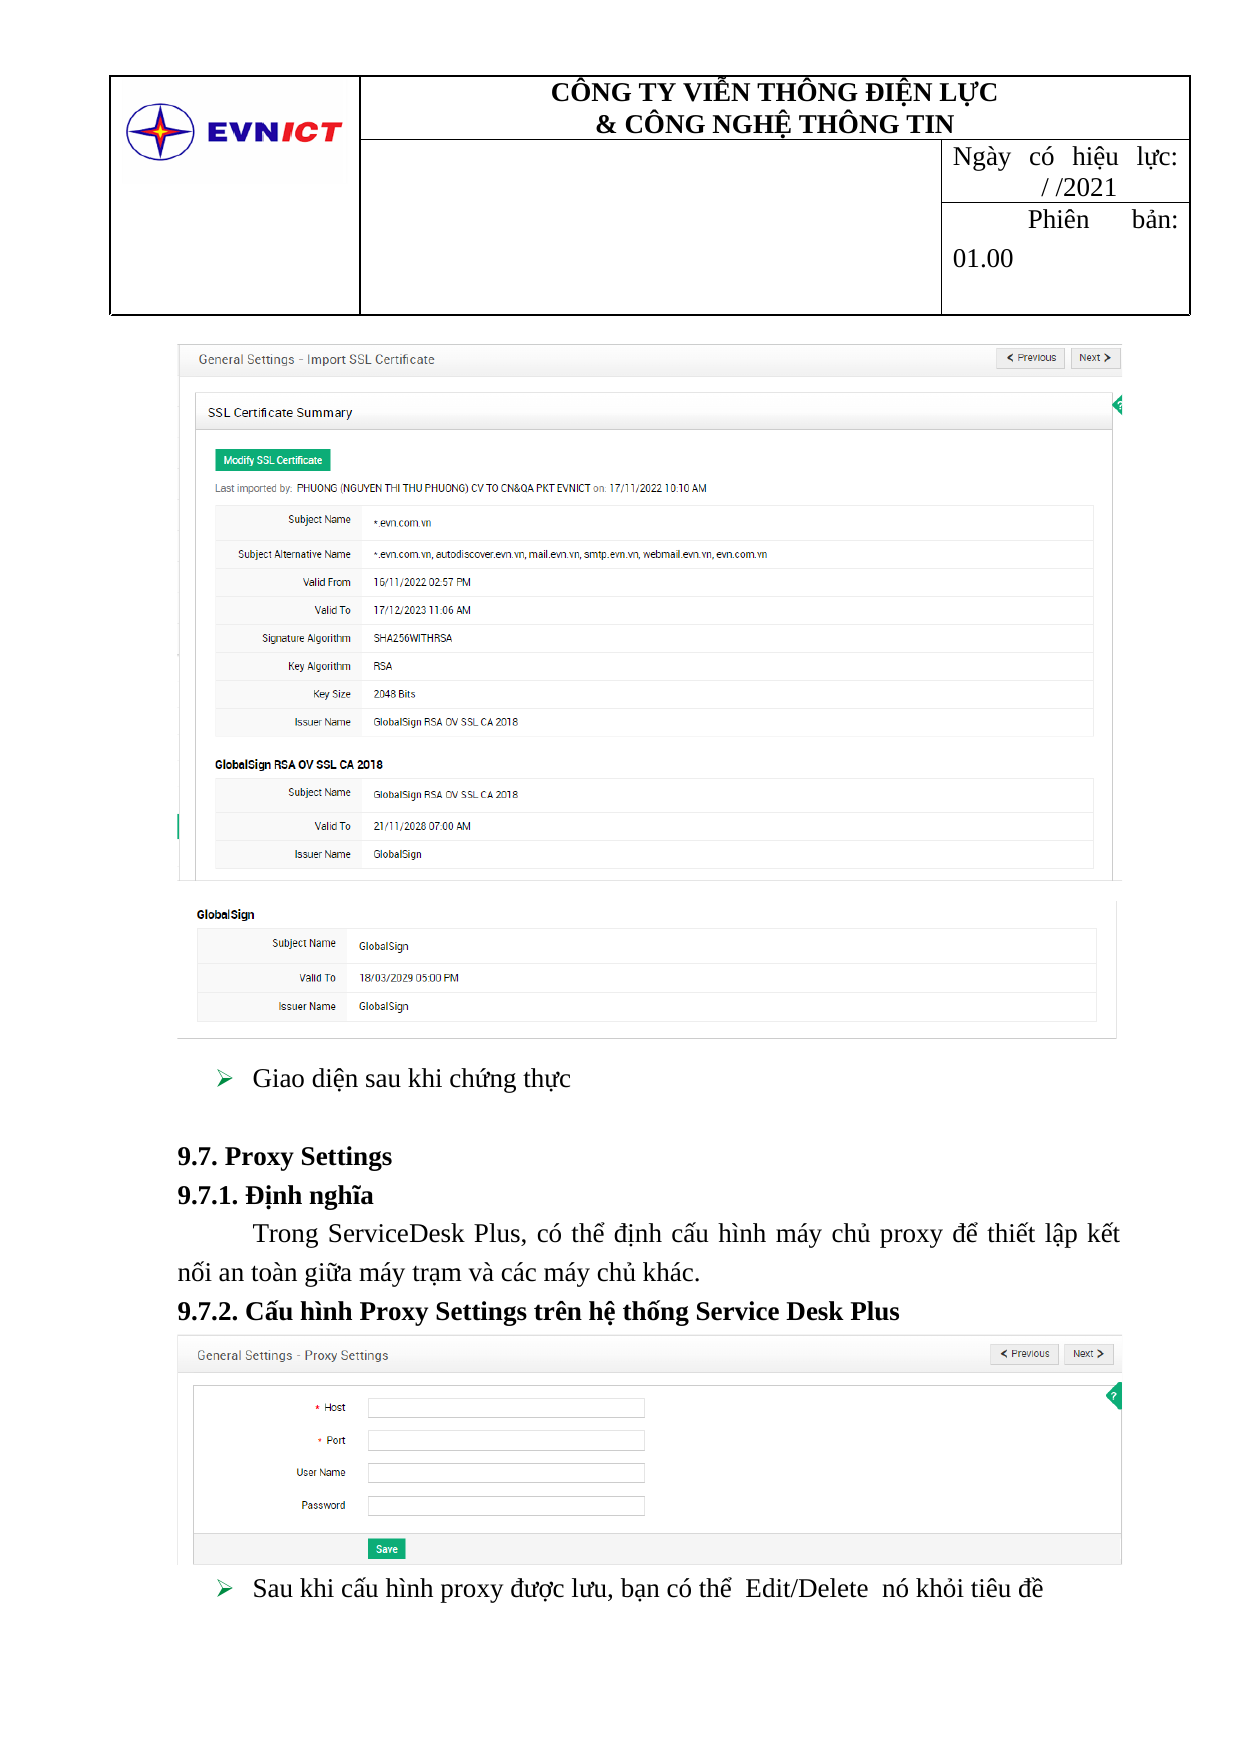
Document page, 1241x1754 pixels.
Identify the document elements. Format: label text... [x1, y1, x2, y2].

list Proxy Settings [177, 1140, 1122, 1171]
picture [122, 77, 348, 187]
list Sau khi cấu hình proxy được lưu, bạn có thể Edit/Delete nó khỏi tiêu đề [215, 1572, 1122, 1603]
picture [177, 901, 1123, 1042]
list Giao diện sau khi chứng thực [215, 1062, 1122, 1093]
list Trong ServiceDesk Plus, có thể định cấu hình máy chủ proxy để thiết lập kết nối an toàn giữa máy trạm và các máy chủ khác. [177, 1218, 1122, 1288]
list Cấu hình Proxy Settings trên hệ thống Service Desk Plus [177, 1295, 1122, 1326]
list Định nghĩa [177, 1179, 1122, 1210]
picture [177, 1334, 1123, 1565]
picture [177, 343, 1123, 881]
